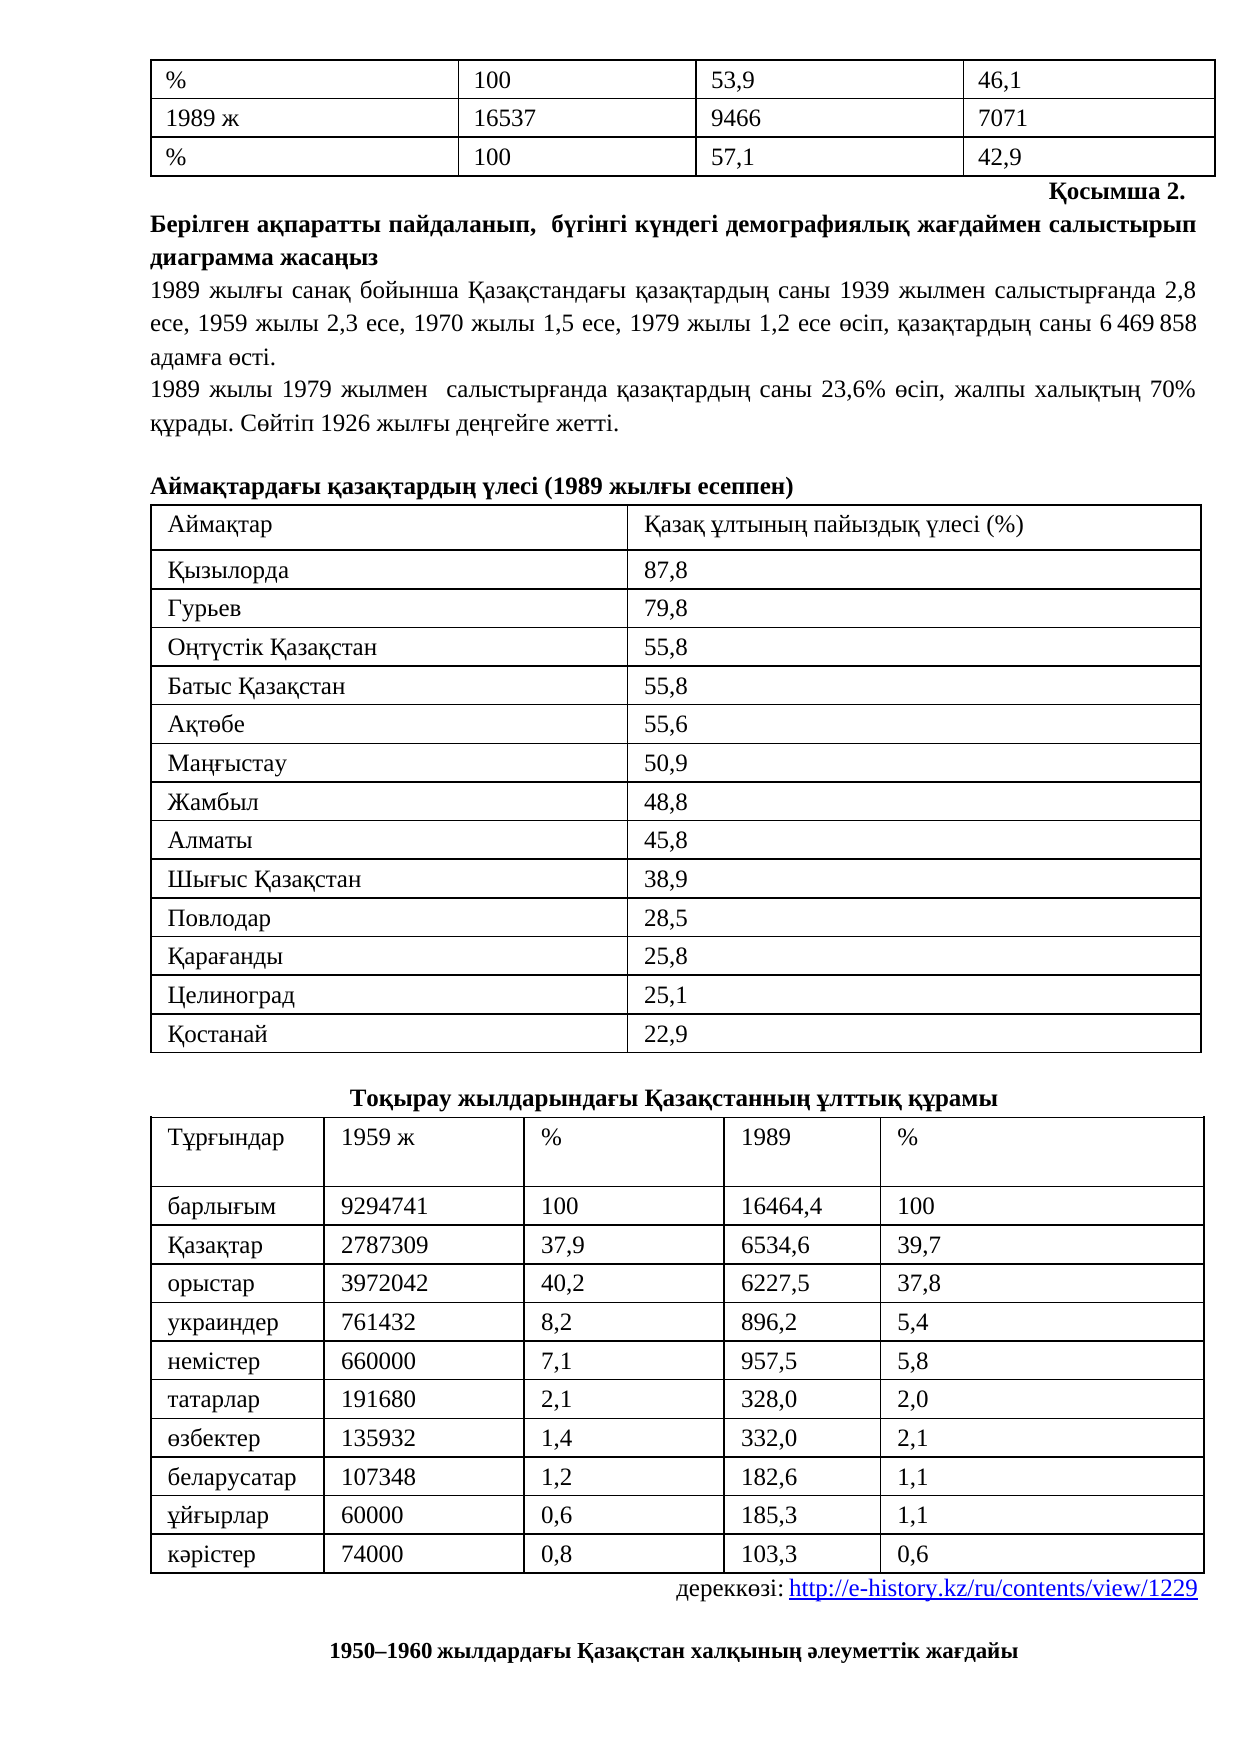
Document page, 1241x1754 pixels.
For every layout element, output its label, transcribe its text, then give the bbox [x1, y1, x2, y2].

table_cell 100 [525, 1187, 723, 1224]
text Аймақтардағы қазақтардың үлесі (1989 жылғы есеппен) [150, 471, 1198, 499]
table_cell Целиноград [152, 976, 627, 1013]
table_cell 9466 [697, 99, 963, 136]
table_cell 0,8 [525, 1535, 723, 1572]
table_cell өзбектер [152, 1419, 323, 1456]
table_cell 332,0 [725, 1419, 880, 1456]
table_cell 135932 [325, 1419, 523, 1456]
table_cell 57,1 [697, 138, 963, 175]
text Қосымша 2. [165, 177, 1185, 205]
table_cell 2,1 [525, 1380, 723, 1417]
table_cell 6227,5 [725, 1265, 880, 1301]
table_cell Маңғыстау [152, 744, 627, 781]
table_cell ұйғырлар [152, 1496, 323, 1533]
table_cell Оңтүстік Қазақстан [152, 628, 627, 665]
table_cell Қазақтар [152, 1226, 323, 1263]
table_cell 100 [881, 1187, 1203, 1224]
table_cell 74000 [325, 1535, 523, 1572]
table_cell Қызылорда [152, 551, 627, 588]
table_cell 53,9 [697, 61, 963, 98]
table_cell 16537 [459, 99, 695, 136]
table_cell украиндер [152, 1303, 323, 1340]
text Тоқырау жылдарындағы Қазақстанның ұлттық құрамы [150, 1083, 1198, 1112]
text 1950–1960 жылдардағы Қазақстан халқының әлеуметтік жағдайы [150, 1637, 1198, 1663]
table_header 1959 ж [325, 1118, 523, 1186]
table_header 1989 [725, 1118, 880, 1186]
table_cell 185,3 [725, 1496, 880, 1533]
table_cell 1,4 [525, 1419, 723, 1456]
table_cell барлығым [152, 1187, 323, 1224]
table_cell Батыс Қазақстан [152, 667, 627, 704]
table_cell орыстар [152, 1265, 323, 1301]
table_cell 79,8 [628, 590, 1200, 626]
table_header Қазақ ұлтының пайыздық үлесі (%) [628, 506, 1200, 549]
table_cell 28,5 [628, 899, 1200, 936]
table_cell 1,1 [881, 1496, 1203, 1533]
table_cell 107348 [325, 1458, 523, 1495]
table_cell 2,1 [881, 1419, 1203, 1456]
table_cell 37,8 [881, 1265, 1203, 1301]
table_cell 55,8 [628, 628, 1200, 665]
table_cell Ақтөбе [152, 705, 627, 742]
table_cell беларусатар [152, 1458, 323, 1495]
table_cell 38,9 [628, 860, 1200, 897]
table_cell 46,1 [964, 61, 1214, 98]
table_cell 8,2 [525, 1303, 723, 1340]
table_cell 103,3 [725, 1535, 880, 1572]
table_cell 1989 ж [152, 99, 458, 136]
table_cell 660000 [325, 1342, 523, 1379]
table_cell 37,9 [525, 1226, 723, 1263]
table_cell Қарағанды [152, 937, 627, 974]
text 1989 жылы 1979 жылмен салыстырғанда қазақтардың саны 23,6% өсіп, жалпы халықтың 70% құрады. Сөйтіп 1926 жылғы деңгейге жетті. [150, 374, 1198, 436]
table_cell 50,9 [628, 744, 1200, 781]
table_cell 25,8 [628, 937, 1200, 974]
table_cell 60000 [325, 1496, 523, 1533]
table_cell 6534,6 [725, 1226, 880, 1263]
table_cell 2,0 [881, 1380, 1203, 1417]
table_cell % [152, 61, 458, 98]
table_cell 7,1 [525, 1342, 723, 1379]
table_cell 896,2 [725, 1303, 880, 1340]
table_cell 191680 [325, 1380, 523, 1417]
table_cell 100 [459, 61, 695, 98]
table_cell 9294741 [325, 1187, 523, 1224]
text дереккөзі: http://e-history.kz/ru/contents/view/1229 [150, 1574, 1198, 1602]
table_cell Повлодар [152, 899, 627, 936]
table_cell 957,5 [725, 1342, 880, 1379]
table_cell кәрістер [152, 1535, 323, 1572]
table_header Тұрғындар [152, 1118, 323, 1186]
table_cell Шығыс Қазақстан [152, 860, 627, 897]
table_header % [525, 1118, 723, 1186]
table_cell 5,4 [881, 1303, 1203, 1340]
table_cell 1,2 [525, 1458, 723, 1495]
text Берілген ақпаратты пайдаланып, бүгінгі күндегі демографиялық жағдаймен салыстырып диаграмма жасаңыз [150, 209, 1198, 271]
table_cell немістер [152, 1342, 323, 1379]
table_cell 3972042 [325, 1265, 523, 1301]
table_cell 761432 [325, 1303, 523, 1340]
table_cell 2787309 [325, 1226, 523, 1263]
table_cell Қостанай [152, 1015, 627, 1052]
table_cell Жамбыл [152, 783, 627, 820]
table_cell татарлар [152, 1380, 323, 1417]
table_cell 1,1 [881, 1458, 1203, 1495]
table_cell % [152, 138, 458, 175]
table_cell 16464,4 [725, 1187, 880, 1224]
table_cell Алматы [152, 821, 627, 858]
table_cell 182,6 [725, 1458, 880, 1495]
table_cell 48,8 [628, 783, 1200, 820]
table_cell 55,6 [628, 705, 1200, 742]
table_header Аймақтар [152, 506, 627, 549]
table_cell 45,8 [628, 821, 1200, 858]
table_cell 42,9 [964, 138, 1214, 175]
table_cell 5,8 [881, 1342, 1203, 1379]
table_cell 39,7 [881, 1226, 1203, 1263]
table_cell 87,8 [628, 551, 1200, 588]
table_cell 22,9 [628, 1015, 1200, 1052]
table_cell 25,1 [628, 976, 1200, 1013]
table_cell 328,0 [725, 1380, 880, 1417]
table_cell Гурьев [152, 590, 627, 626]
table_cell 100 [459, 138, 695, 175]
table_header % [881, 1118, 1203, 1186]
table_cell 40,2 [525, 1265, 723, 1301]
table_cell 55,8 [628, 667, 1200, 704]
table_cell 0,6 [881, 1535, 1203, 1572]
text 1989 жылғы санақ бойынша Қазақстандағы қазақтардың саны 1939 жылмен салыстырғанда 2,8 есе, 1959 жылы 2,3 есе, 1970 жылы 1,5 есе, 1979 жылы 1,2 есе өсіп, қазақтардың саны 6 469 858 адамға өсті. [150, 276, 1198, 370]
table_cell 7071 [964, 99, 1214, 136]
table_cell 0,6 [525, 1496, 723, 1533]
